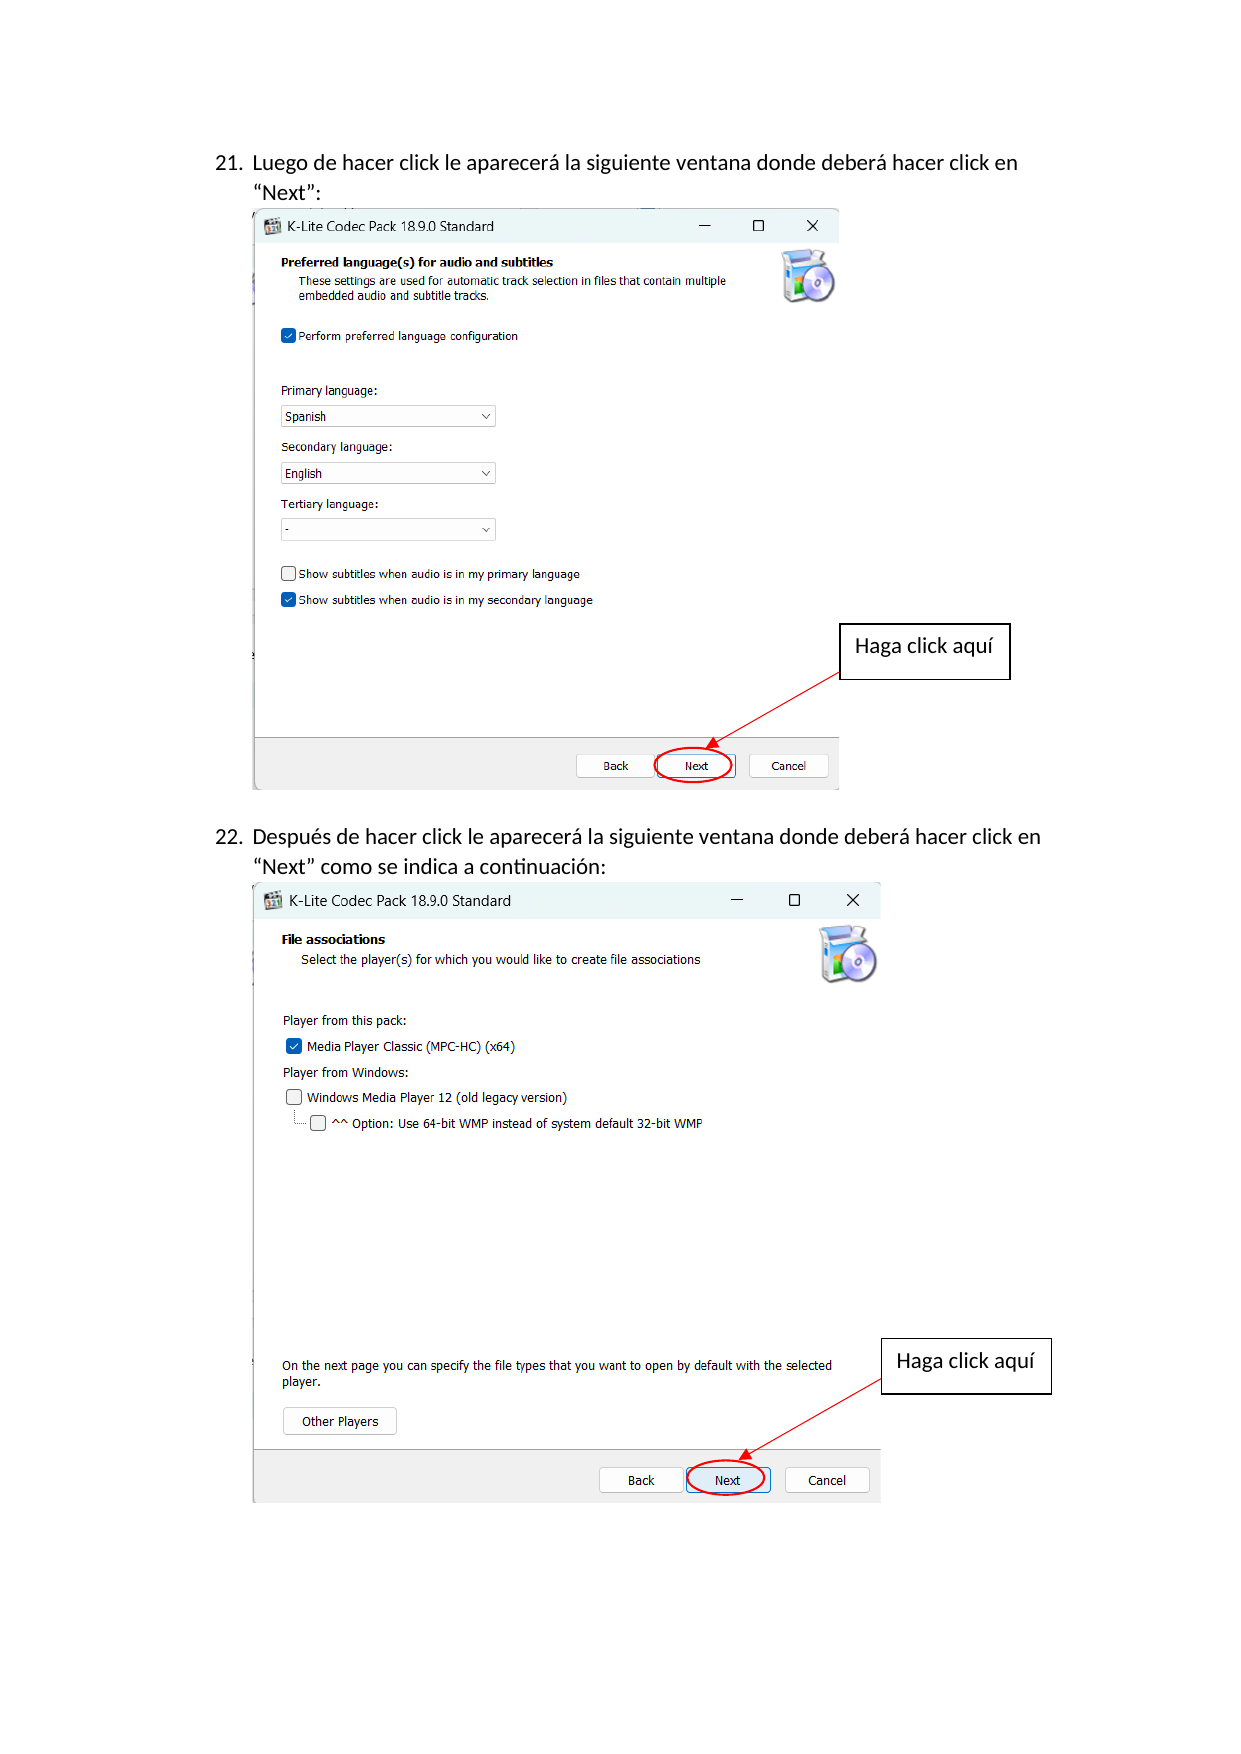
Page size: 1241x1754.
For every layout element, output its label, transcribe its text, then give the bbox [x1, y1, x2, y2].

picture [656, 749, 730, 781]
list Luego de hacer click le aparecerá la siguiente ventana donde deberá hacer click en “Next”: [215, 148, 1063, 206]
list Después de hacer click le aparecerá la siguiente ventana donde deberá hacer click en “Next” como se indica a continuación: [215, 822, 1063, 880]
picture [252, 882, 881, 1503]
picture [252, 208, 840, 790]
picture [689, 1462, 763, 1493]
